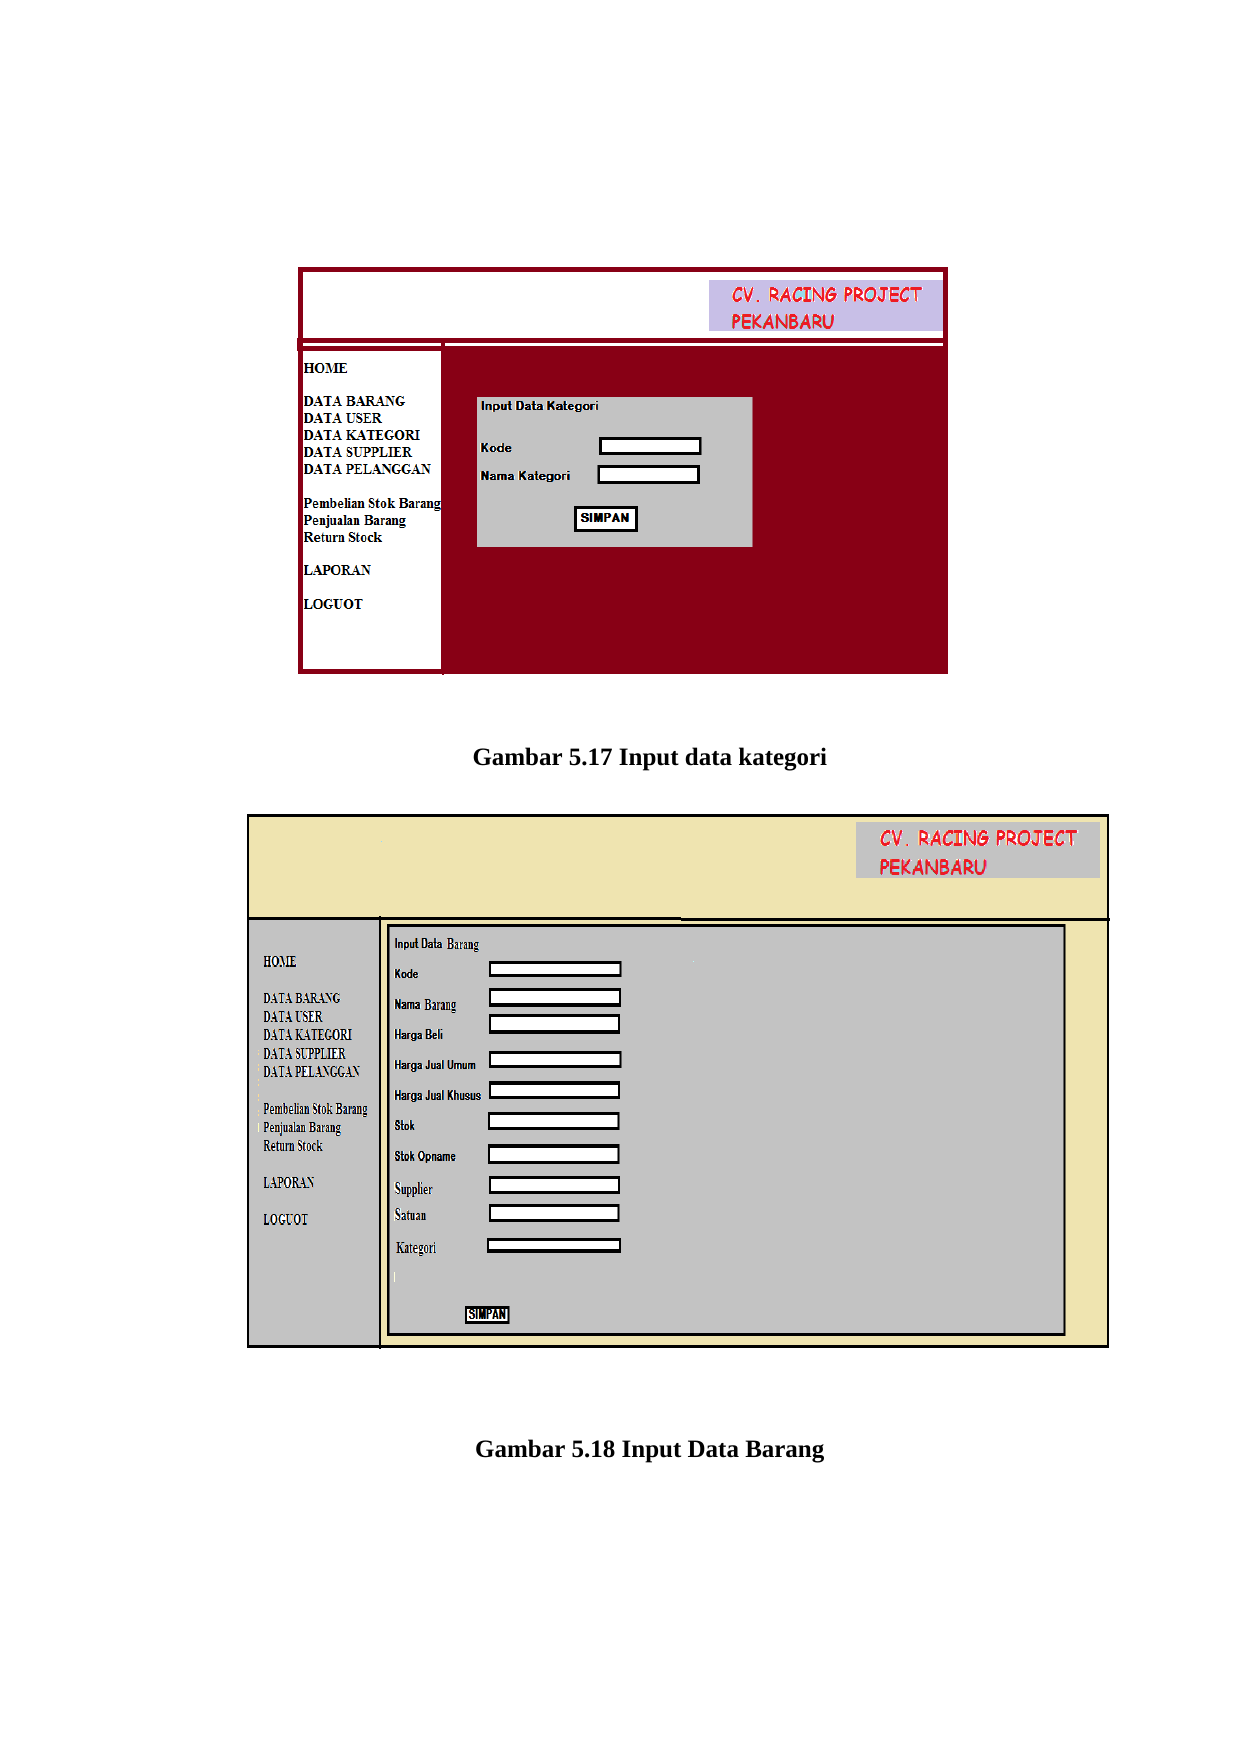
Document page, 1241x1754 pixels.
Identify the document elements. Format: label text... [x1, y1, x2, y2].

picture [236, 799, 1124, 1354]
list Gambar 5.17 Input data kategori [236, 742, 1063, 771]
picture [236, 236, 1063, 714]
list Gambar 5.18 Input Data Barang [236, 1434, 1063, 1463]
